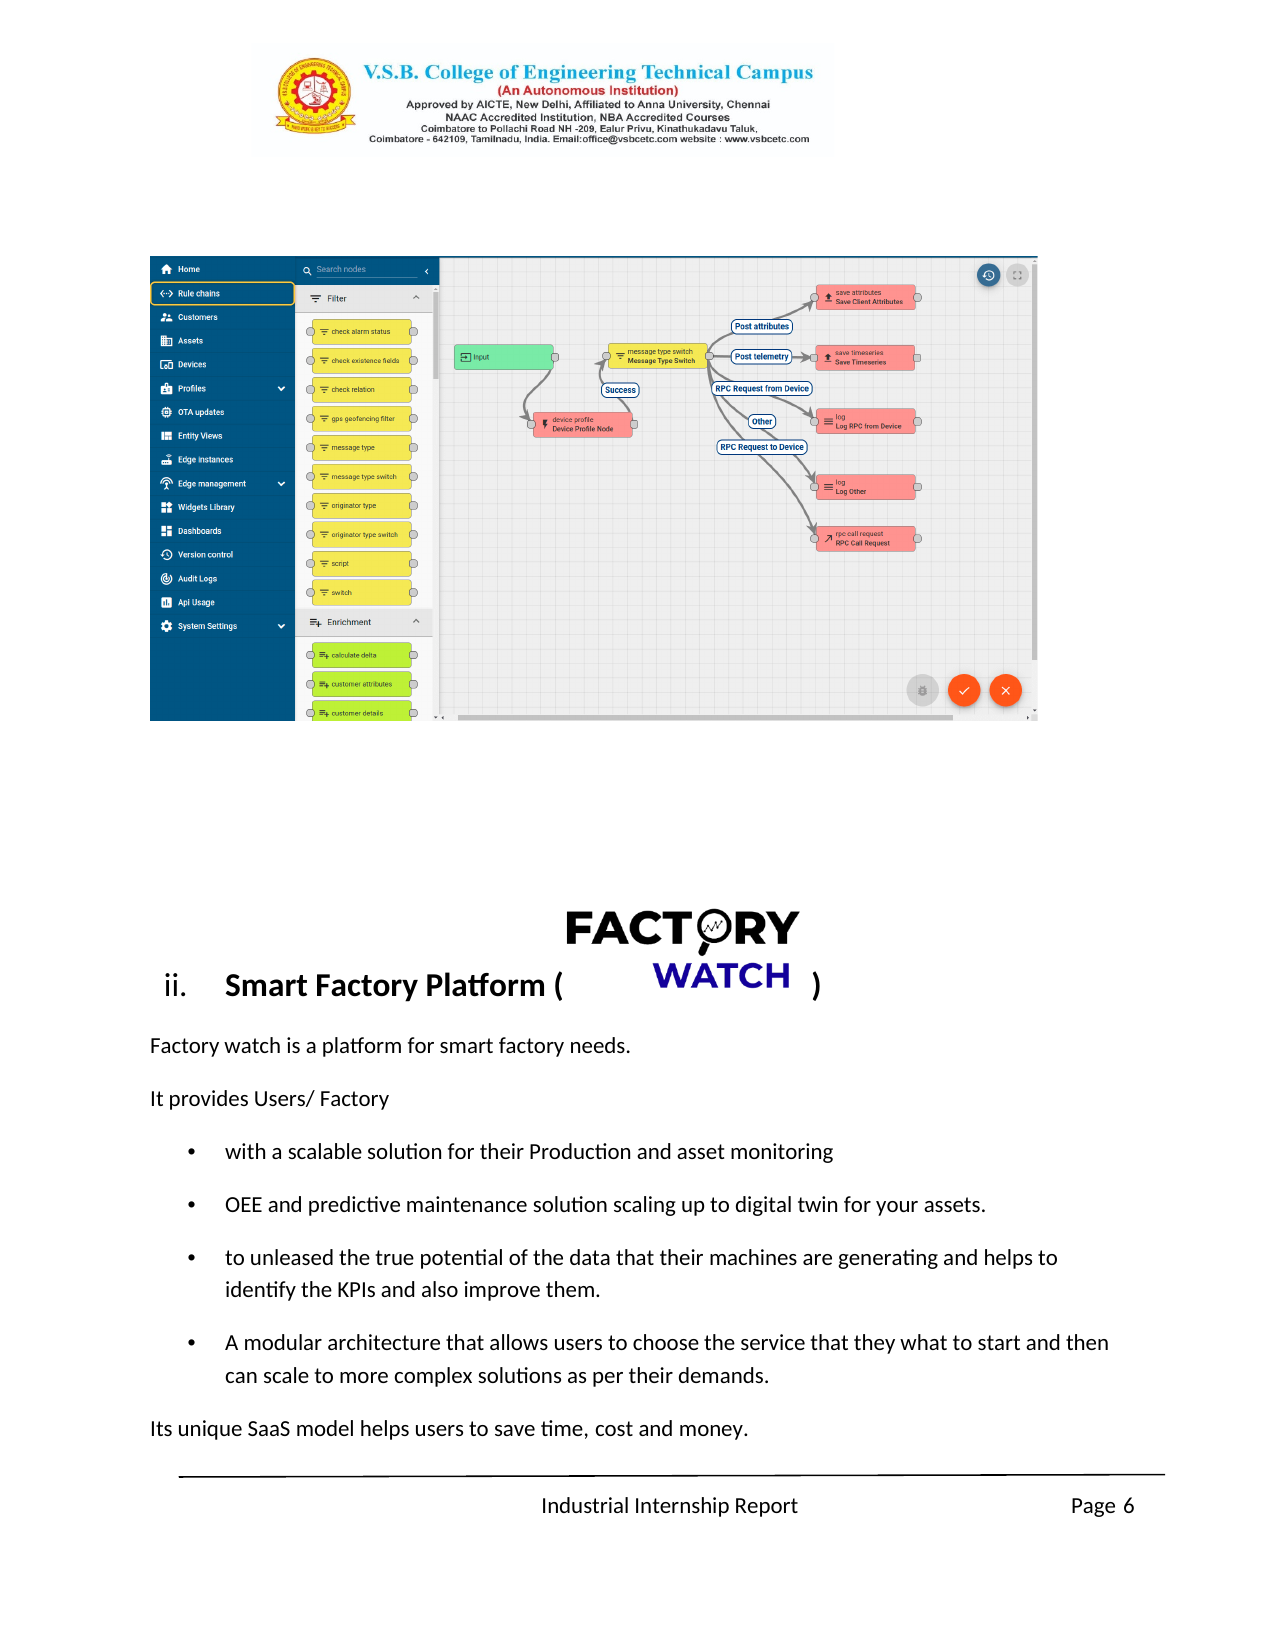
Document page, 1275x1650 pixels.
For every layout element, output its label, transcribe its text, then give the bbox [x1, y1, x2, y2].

picture [150, 256, 1038, 721]
picture [250, 43, 835, 156]
list Smart Factory Platform () [187, 904, 1134, 1004]
list to unleased the true potential of the data that their machines are generating and helps to identify the KPIs and also improve them. [187, 1243, 1134, 1303]
list A modular architecture that allows users to choose the service that they what to start and then can scale to more complex solutions as per their demands. [187, 1328, 1134, 1389]
list OEE and predictive maintenance solution scaling up to digital twin for your assets. [187, 1190, 1134, 1218]
picture [563, 904, 812, 996]
text Its unique SaaS model helps users to save time, cost and money. [150, 1414, 1134, 1442]
picture [155, 286, 290, 301]
text It provides Users/ Factory [150, 1084, 1134, 1112]
picture [150, 259, 294, 279]
list with a scalable solution for their Production and asset monitoring [187, 1137, 1134, 1165]
text Factory watch is a platform for smart factory needs. [150, 1031, 1134, 1059]
